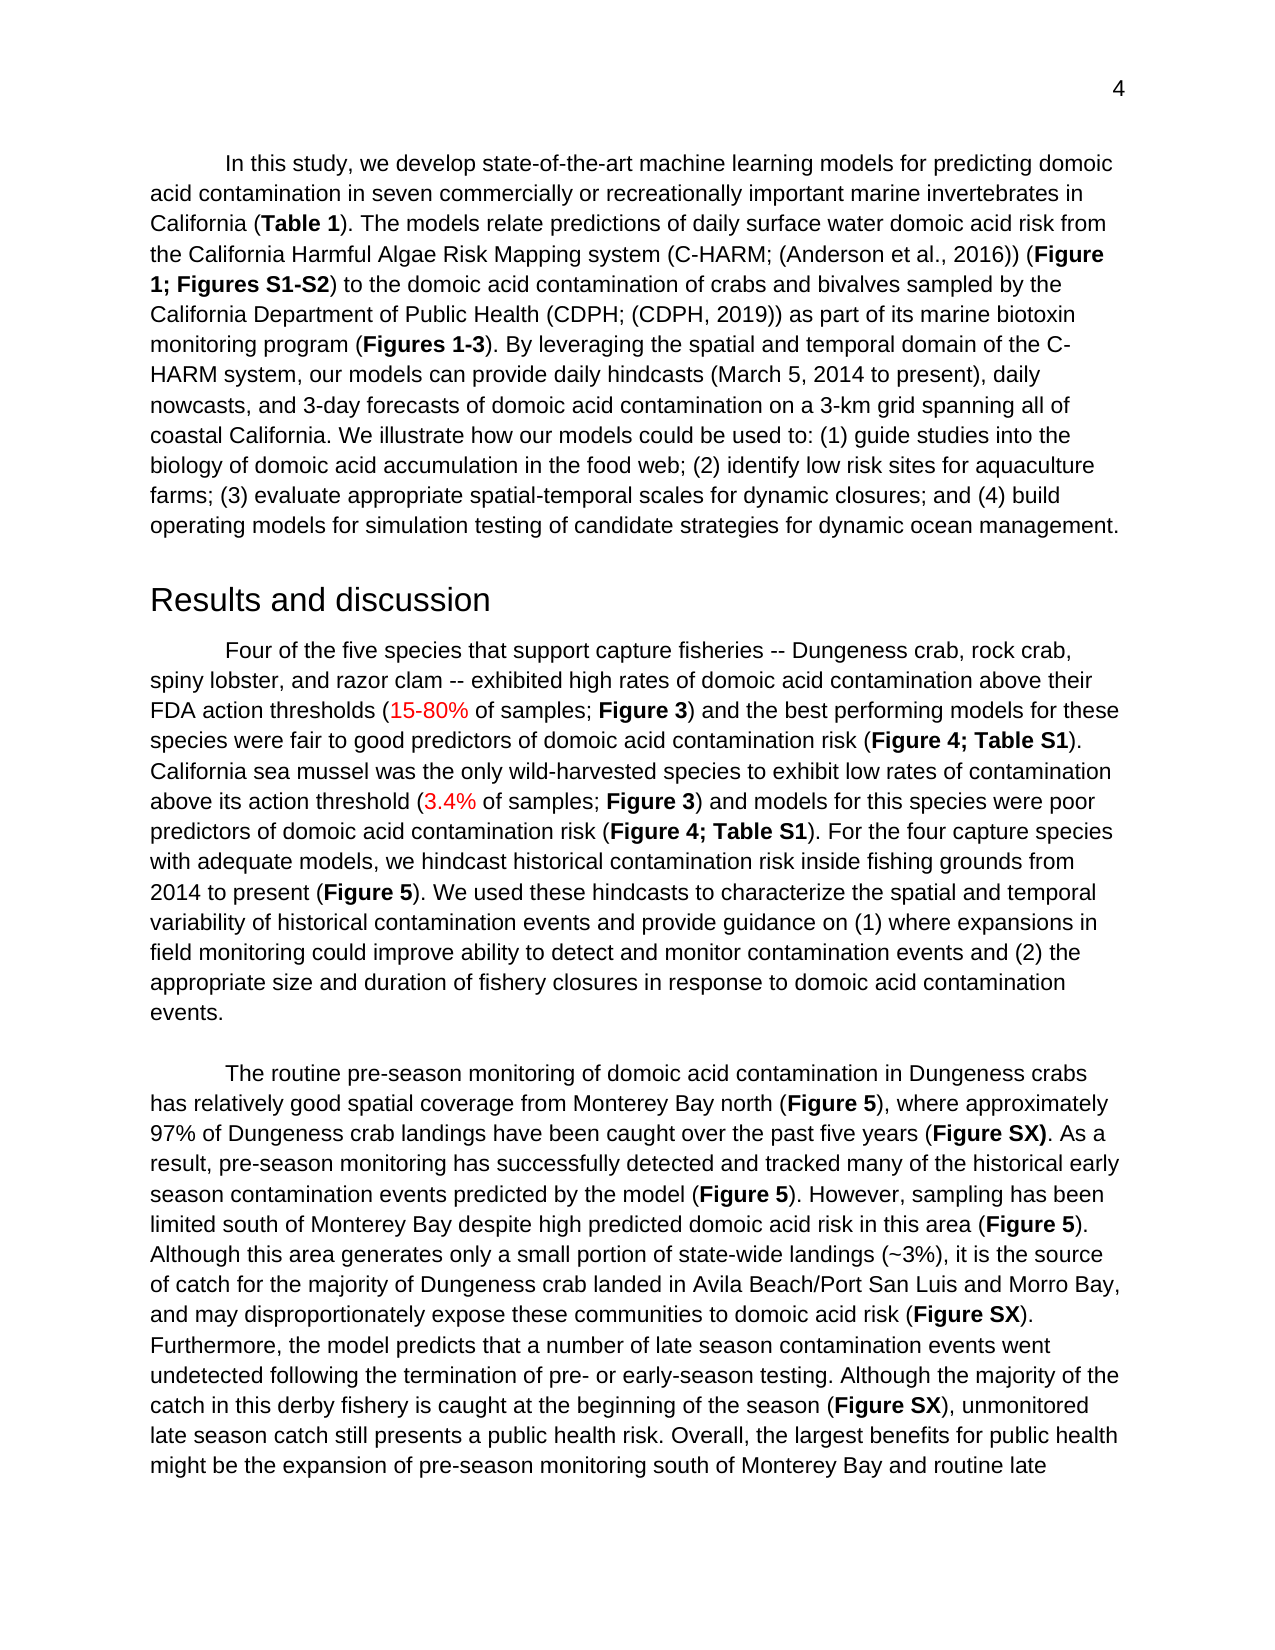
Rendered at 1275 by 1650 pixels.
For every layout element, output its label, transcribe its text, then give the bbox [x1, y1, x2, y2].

text In this study, we develop state-of-the-art machine learning models for predicting domoic acid contamination in seven commercially or recreationally important marine invertebrates in California (Table 1). The models relate predictions of daily surface water domoic acid risk from the California Harmful Algae Risk Mapping system (C-HARM; (Anderson et al., 2016)) (Figure 1; Figures S1-S2) to the domoic acid contamination of crabs and bivalves sampled by the California Department of Public Health (CDPH; (CDPH, 2019)) as part of its marine biotoxin monitoring program (Figures 1-3). By leveraging the spatial and temporal domain of the C-HARM system, our models can provide daily hindcasts (March 5, 2014 to present), daily nowcasts, and 3-day forecasts of domoic acid contamination on a 3-km grid spanning all of coastal California. We illustrate how our models could be used to: (1) guide studies into the biology of domoic acid accumulation in the food web; (2) identify low risk sites for aquaculture farms; (3) evaluate appropriate spatial-temporal scales for dynamic closures; and (4) build operating models for simulation testing of candidate strategies for dynamic ocean management. [150, 150, 1125, 539]
text Four of the five species that support capture fisheries -- Dungeness crab, rock crab, spiny lobster, and razor clam -- exhibited high rates of domoic acid contamination above their FDA action thresholds (15-80% of samples; Figure 3) and the best performing models for these species were fair to good predictors of domoic acid contamination risk (Figure 4; Table S1). California sea mussel was the only wild-harvested species to exhibit low rates of contamination above its action threshold (3.4% of samples; Figure 3) and models for this species were poor predictors of domoic acid contamination risk (Figure 4; Table S1). For the four capture species with adequate models, we hindcast historical contamination risk inside fishing grounds from 2014 to present (Figure 5). We used these hindcasts to characterize the spatial and temporal variability of historical contamination events and provide guidance on (1) where expansions in field monitoring could improve ability to detect and monitor contamination events and (2) the appropriate size and duration of fishery closures in response to domoic acid contamination events. [150, 637, 1125, 1026]
subtitle Results and discussion [150, 580, 1125, 619]
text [150, 1060, 1125, 1479]
